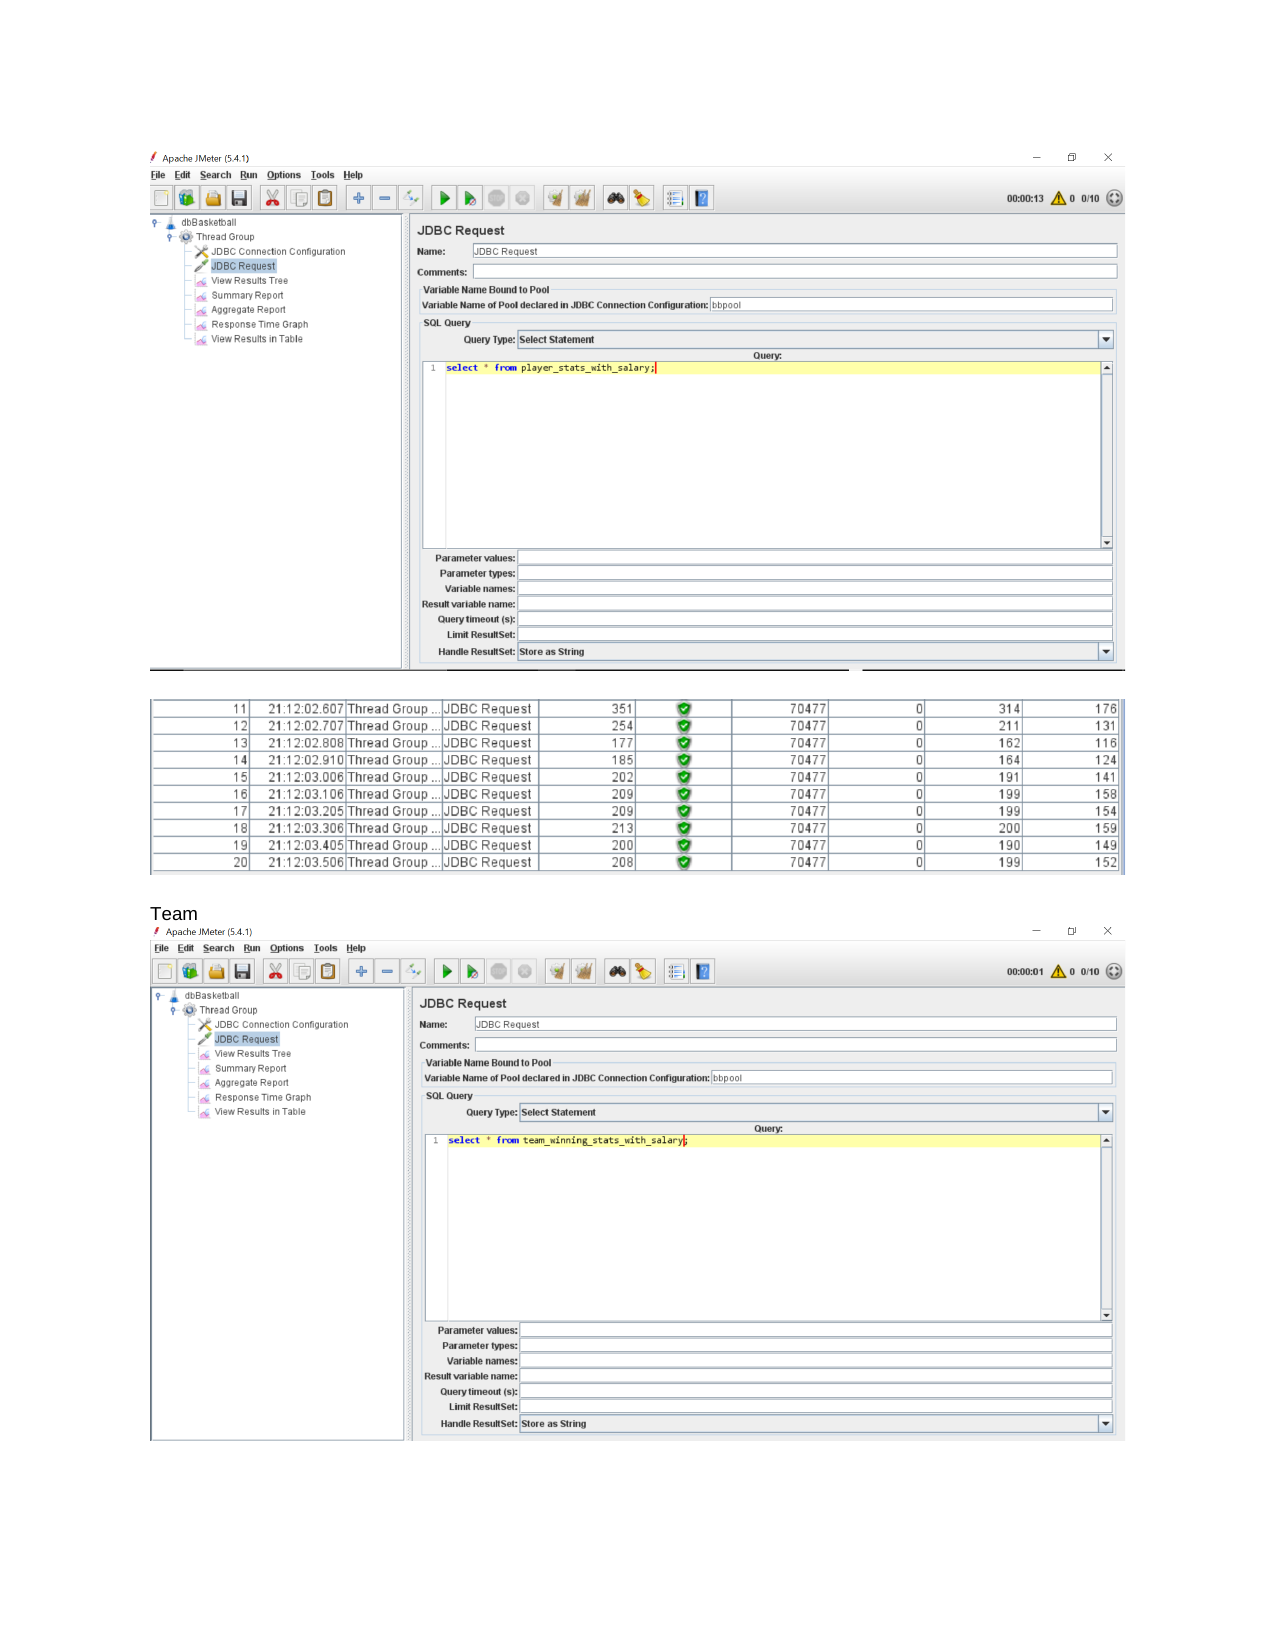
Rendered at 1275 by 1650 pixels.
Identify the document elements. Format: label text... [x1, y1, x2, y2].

picture [150, 699, 1125, 875]
text Team [150, 903, 1125, 925]
picture [150, 927, 1125, 1441]
picture [150, 150, 1125, 671]
